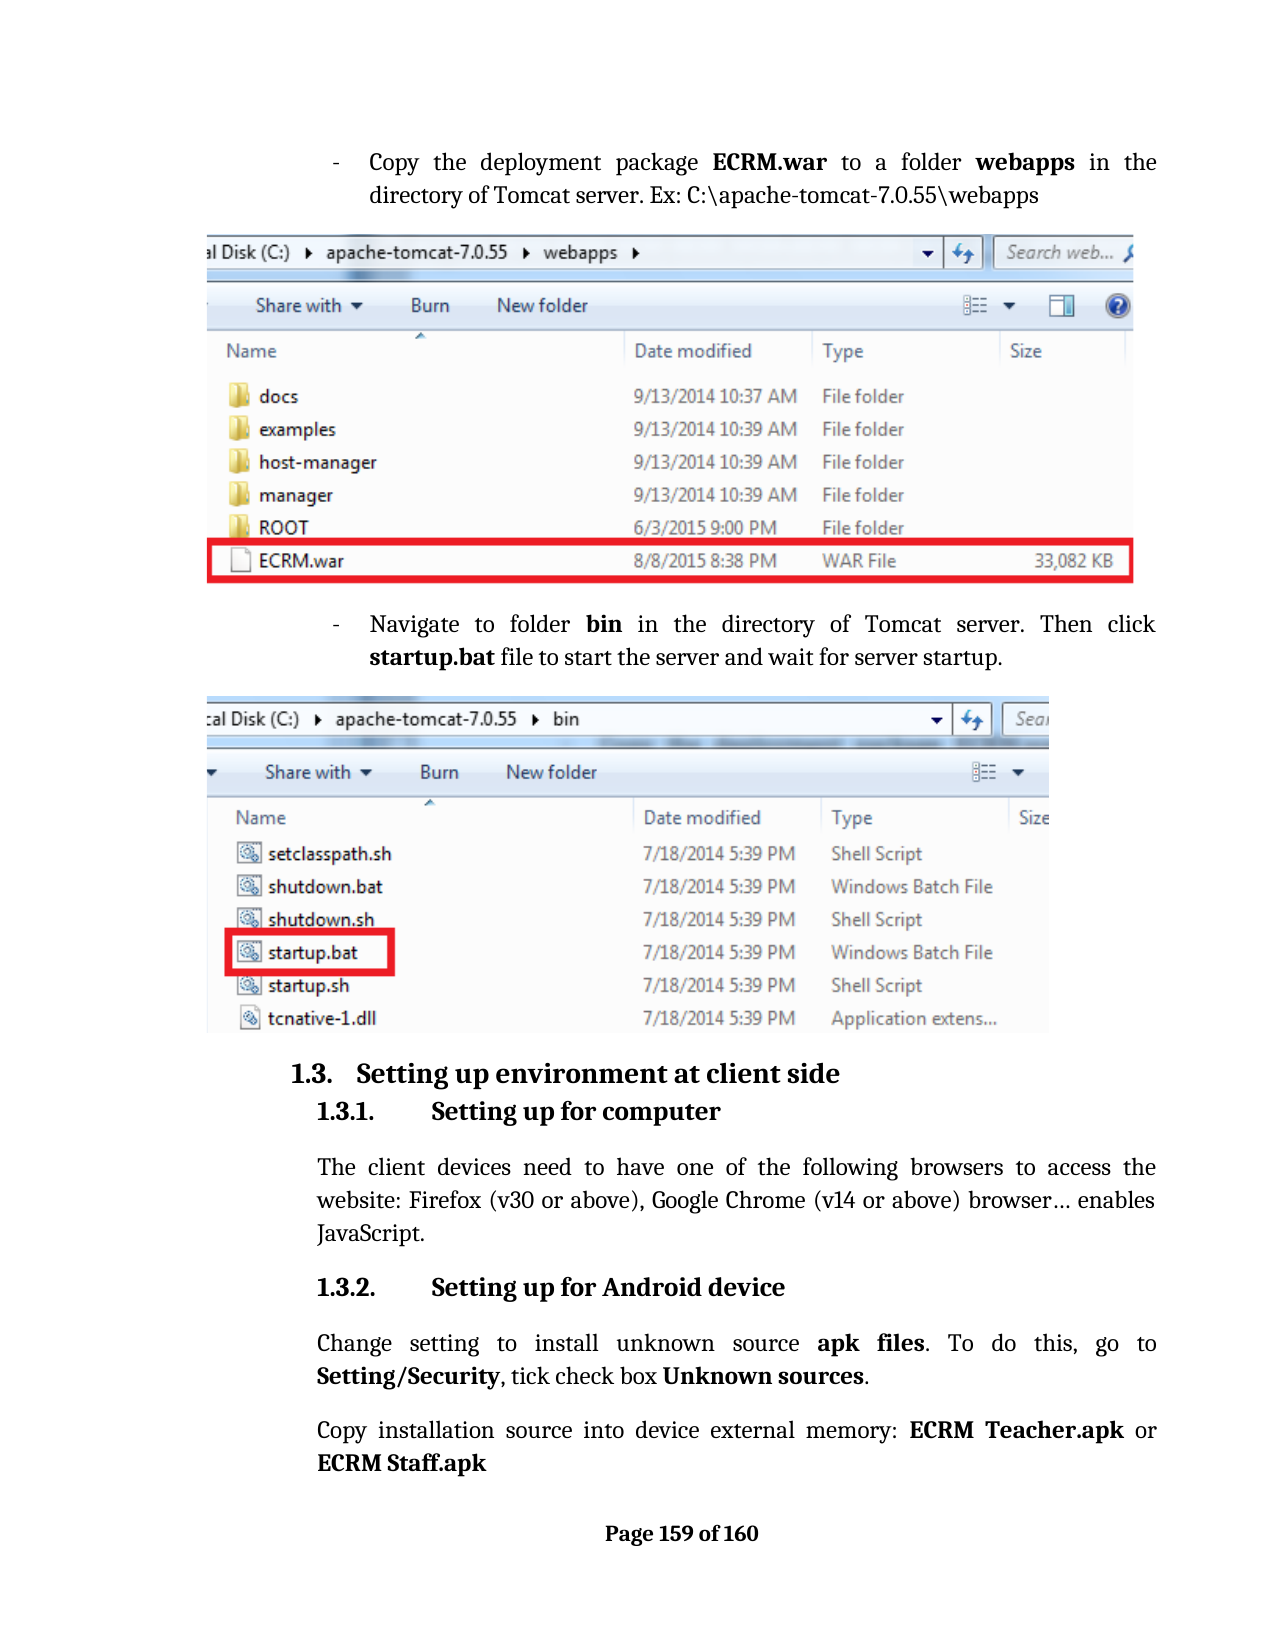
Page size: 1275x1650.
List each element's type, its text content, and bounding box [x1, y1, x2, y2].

text The client devices need to have one of the following browsers to access the website: Firefox (v30 or above), Google Chrome (v14 or above) browser… enables JavaScript. [317, 1152, 1157, 1247]
list Setting up for Android device [317, 1272, 1157, 1303]
list Setting up for computer [317, 1096, 1157, 1127]
picture [206, 234, 1134, 585]
text Copy installation source into device external memory: ECRM Teacher.apk or ECRM Staff.apk [317, 1416, 1157, 1478]
list Navigate to folder bin in the directory of Tomcat server. Then click startup.bat file to start the server and wait for server startup. [332, 609, 1157, 671]
list Setting up environment at client side [291, 1057, 1157, 1091]
list Copy the deployment package ECRM.war to a folder webapps in the directory of Tomcat server. Ex: C:\apache-tomcat-7.0.55\webapps [332, 148, 1157, 209]
text Change setting to install unknown source apk files. To do this, go to Setting/Security, tick check box Unknown sources. [317, 1329, 1157, 1391]
picture [206, 696, 1049, 1033]
